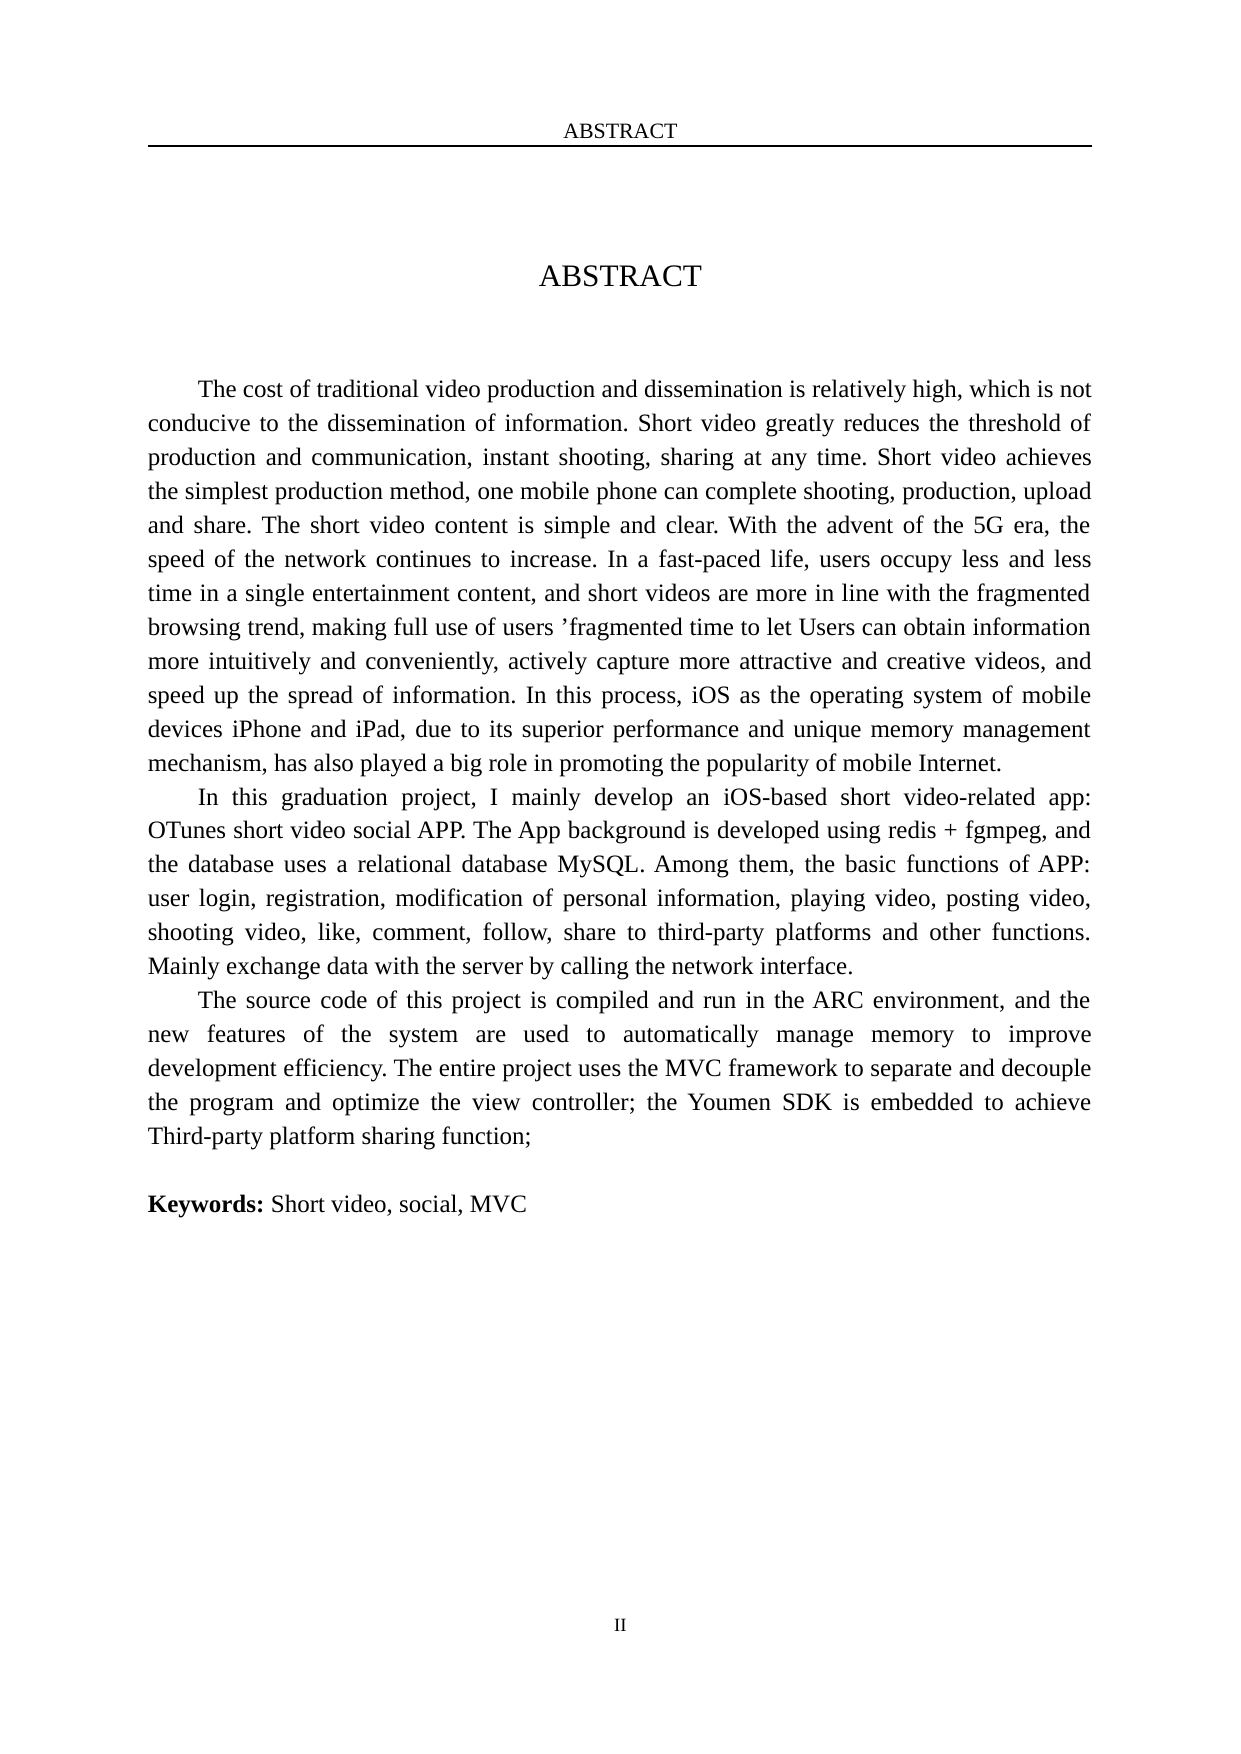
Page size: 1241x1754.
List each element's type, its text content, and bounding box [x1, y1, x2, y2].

text The source code of this project is compiled and run in the ARC environment, and the new features of the system are used to automatically manage memory to improve development efficiency. The entire project uses the MVC framework to separate and decouple the program and optimize the view controller; the Youmen SDK is embedded to achieve Third-party platform sharing function; [148, 983, 1092, 1152]
text In this graduation project, I mainly develop an iOS-based short video-related app: OTunes short video social APP. The App background is developed using redis + fgmpeg, and the database uses a relational database MySQL. Among them, the basic functions of APP: user login, registration, modification of personal information, playing video, posting video, shooting video, like, comment, follow, share to third-party platforms and other functions. Mainly exchange data with the server by calling the network interface. [148, 779, 1092, 983]
subtitle ABSTRACT [148, 241, 1092, 309]
text Keywords: Short video, social, MVC [148, 1186, 1092, 1220]
text The cost of traditional video production and dissemination is relatively high, which is not conducive to the dissemination of information. Short video greatly reduces the threshold of production and communication, instant shooting, sharing at any time. Short video achieves the simplest production method, one mobile phone can complete shooting, production, upload and share. The short video content is simple and clear. With the advent of the 5G era, the speed of the network continues to increase. In a fast-paced life, users occupy less and less time in a single entertainment content, and short videos are more in line with the fragmented browsing trend, making full use of users ’fragmented time to let Users can obtain information more intuitively and conveniently, actively capture more attractive and creative videos, and speed up the spread of information. In this process, iOS as the operating system of mobile devices iPhone and iPad, due to its superior performance and unique memory management mechanism, has also played a big role in promoting the popularity of mobile Internet. [148, 371, 1092, 779]
